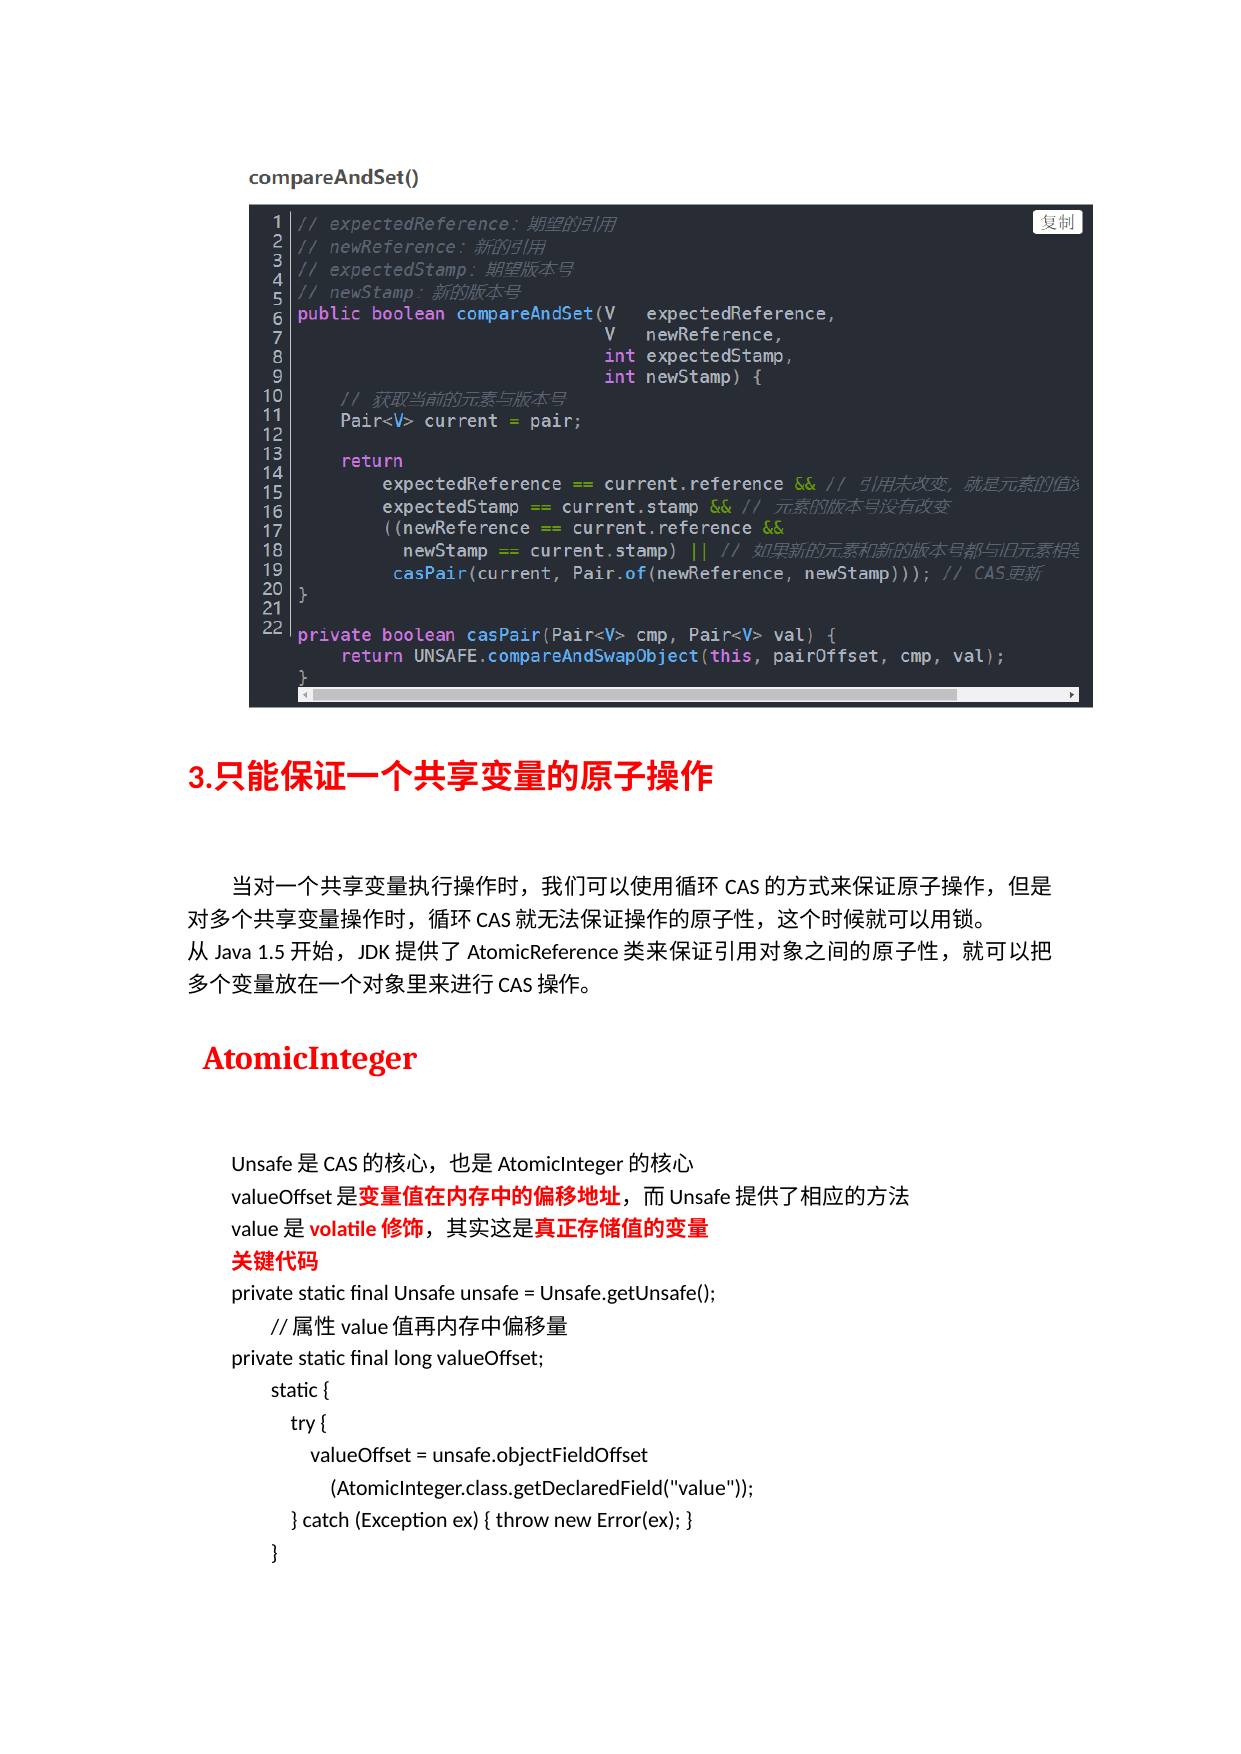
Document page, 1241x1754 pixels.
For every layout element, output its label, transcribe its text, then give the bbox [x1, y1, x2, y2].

text valueOffset = unsafe.objectFieldOffset [187, 1438, 1053, 1471]
picture [231, 162, 1097, 708]
text static { [187, 1373, 1053, 1406]
text 当对一个共享变量执行操作时，我们可以使用循环CAS的方式来保证原子操作，但是对多个共享变量操作时，循环CAS就无法保证操作的原子性，这个时候就可以用锁。 [187, 869, 1053, 934]
text value是volatile修饰，其实这是真正存储值的变量 [187, 1211, 1053, 1243]
text 关键代码 [187, 1243, 1053, 1276]
text valueOffset是变量值在内存中的偏移地址，而Unsafe提供了相应的方法 [187, 1178, 1053, 1211]
text 从Java 1.5开始，JDK提供了AtomicReference类来保证引用对象之间的原子性，就可以把多个变量放在一个对象里来进行CAS操作。 [187, 934, 1053, 999]
text } catch (Exception ex) { throw new Error(ex); } [187, 1503, 1053, 1536]
text private static final Unsafe unsafe = Unsafe.getUnsafe(); [187, 1276, 1053, 1308]
text (AtomicInteger.class.getDeclaredField("value")); [187, 1471, 1053, 1503]
text try { [187, 1406, 1053, 1438]
text private static final long valueOffset; [187, 1341, 1053, 1373]
subtitle AtomicInteger [202, 1026, 1053, 1091]
text } [187, 1536, 1053, 1568]
text // 属性value值再内存中偏移量 [187, 1308, 1053, 1341]
text Unsafe是CAS的核心，也是AtomicInteger的核心 [187, 1146, 1053, 1178]
subtitle 3.只能保证一个共享变量的原子操作 [187, 742, 1053, 807]
